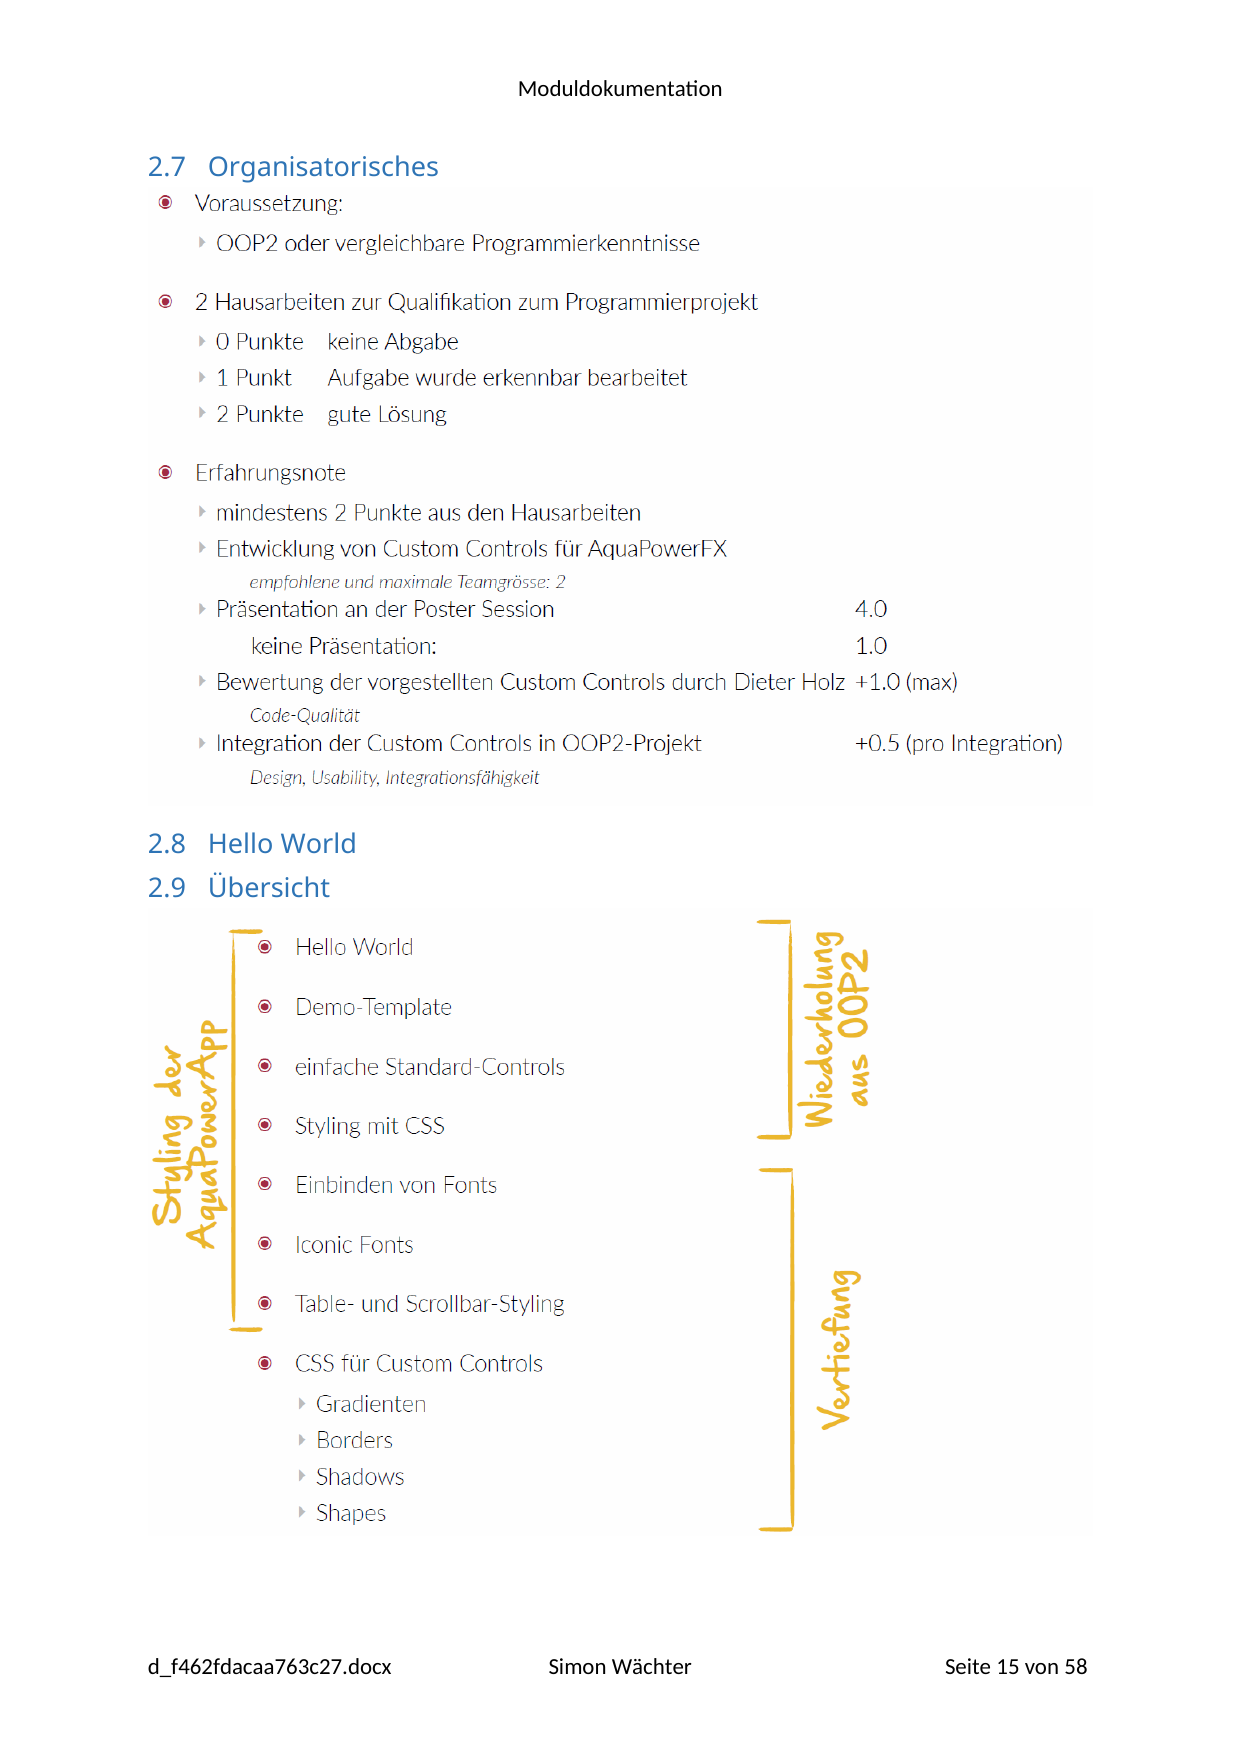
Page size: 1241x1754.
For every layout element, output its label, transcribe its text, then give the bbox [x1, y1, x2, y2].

subtitle Organisatorisches [148, 148, 1093, 184]
subtitle Übersicht [148, 868, 1093, 905]
picture [147, 187, 1093, 806]
subtitle Hello World [148, 824, 1093, 861]
picture [147, 908, 1093, 1536]
